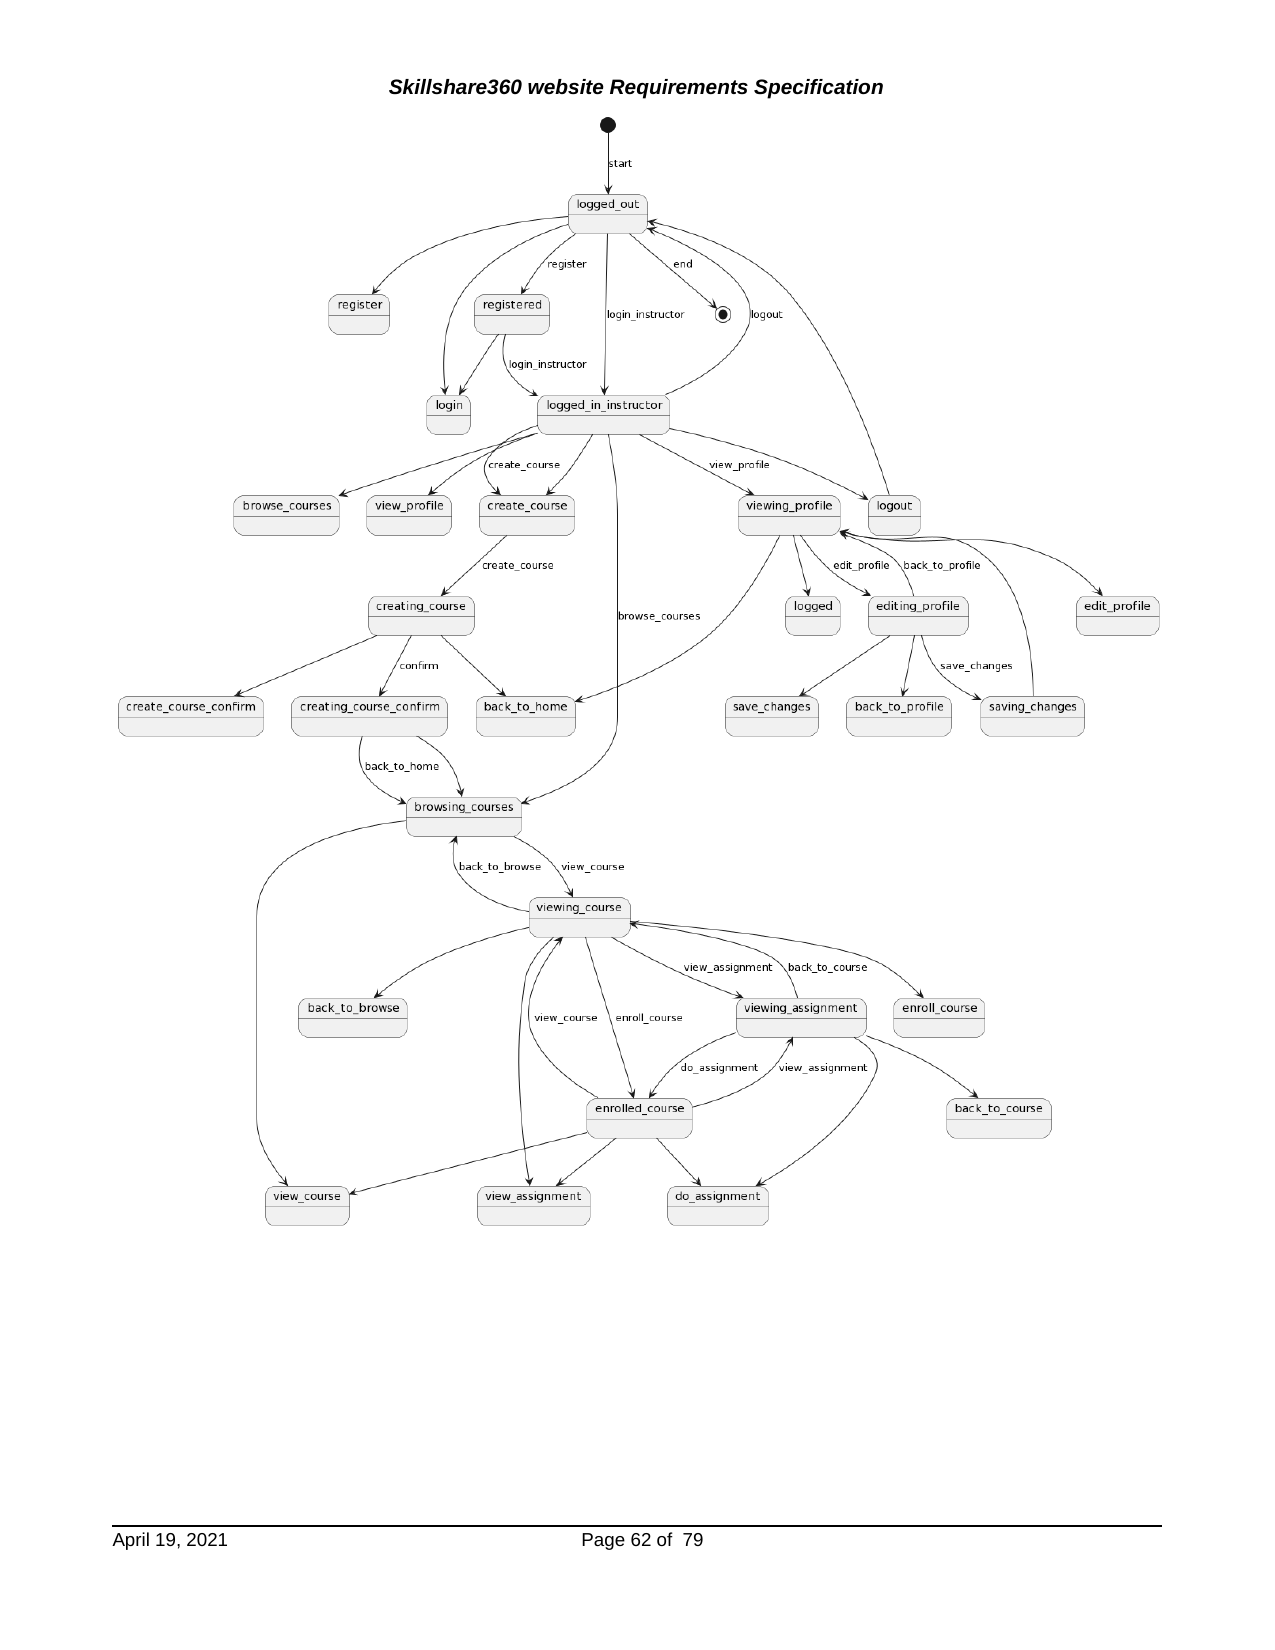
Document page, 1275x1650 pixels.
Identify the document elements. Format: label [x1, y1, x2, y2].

picture [112, 112, 1163, 1229]
